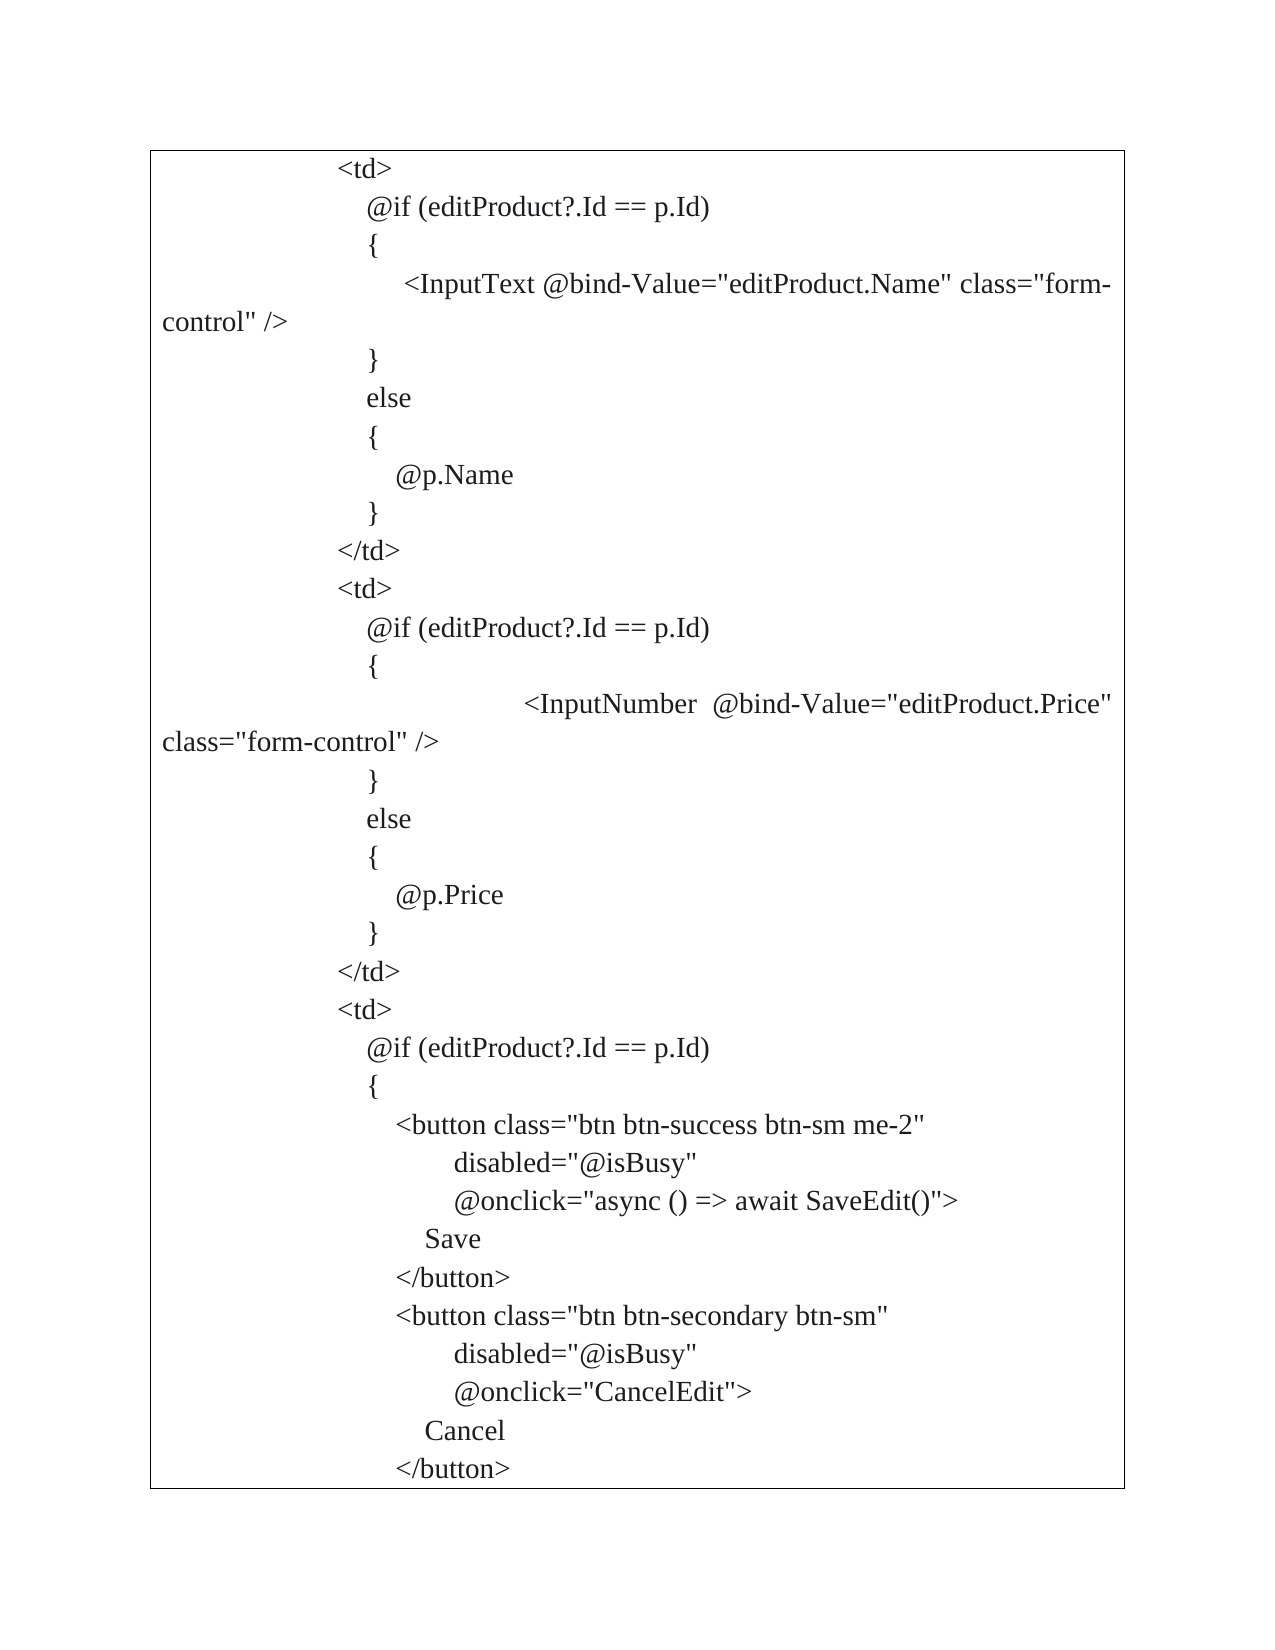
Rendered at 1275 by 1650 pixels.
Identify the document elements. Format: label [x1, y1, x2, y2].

table_header [151, 151, 1124, 1488]
